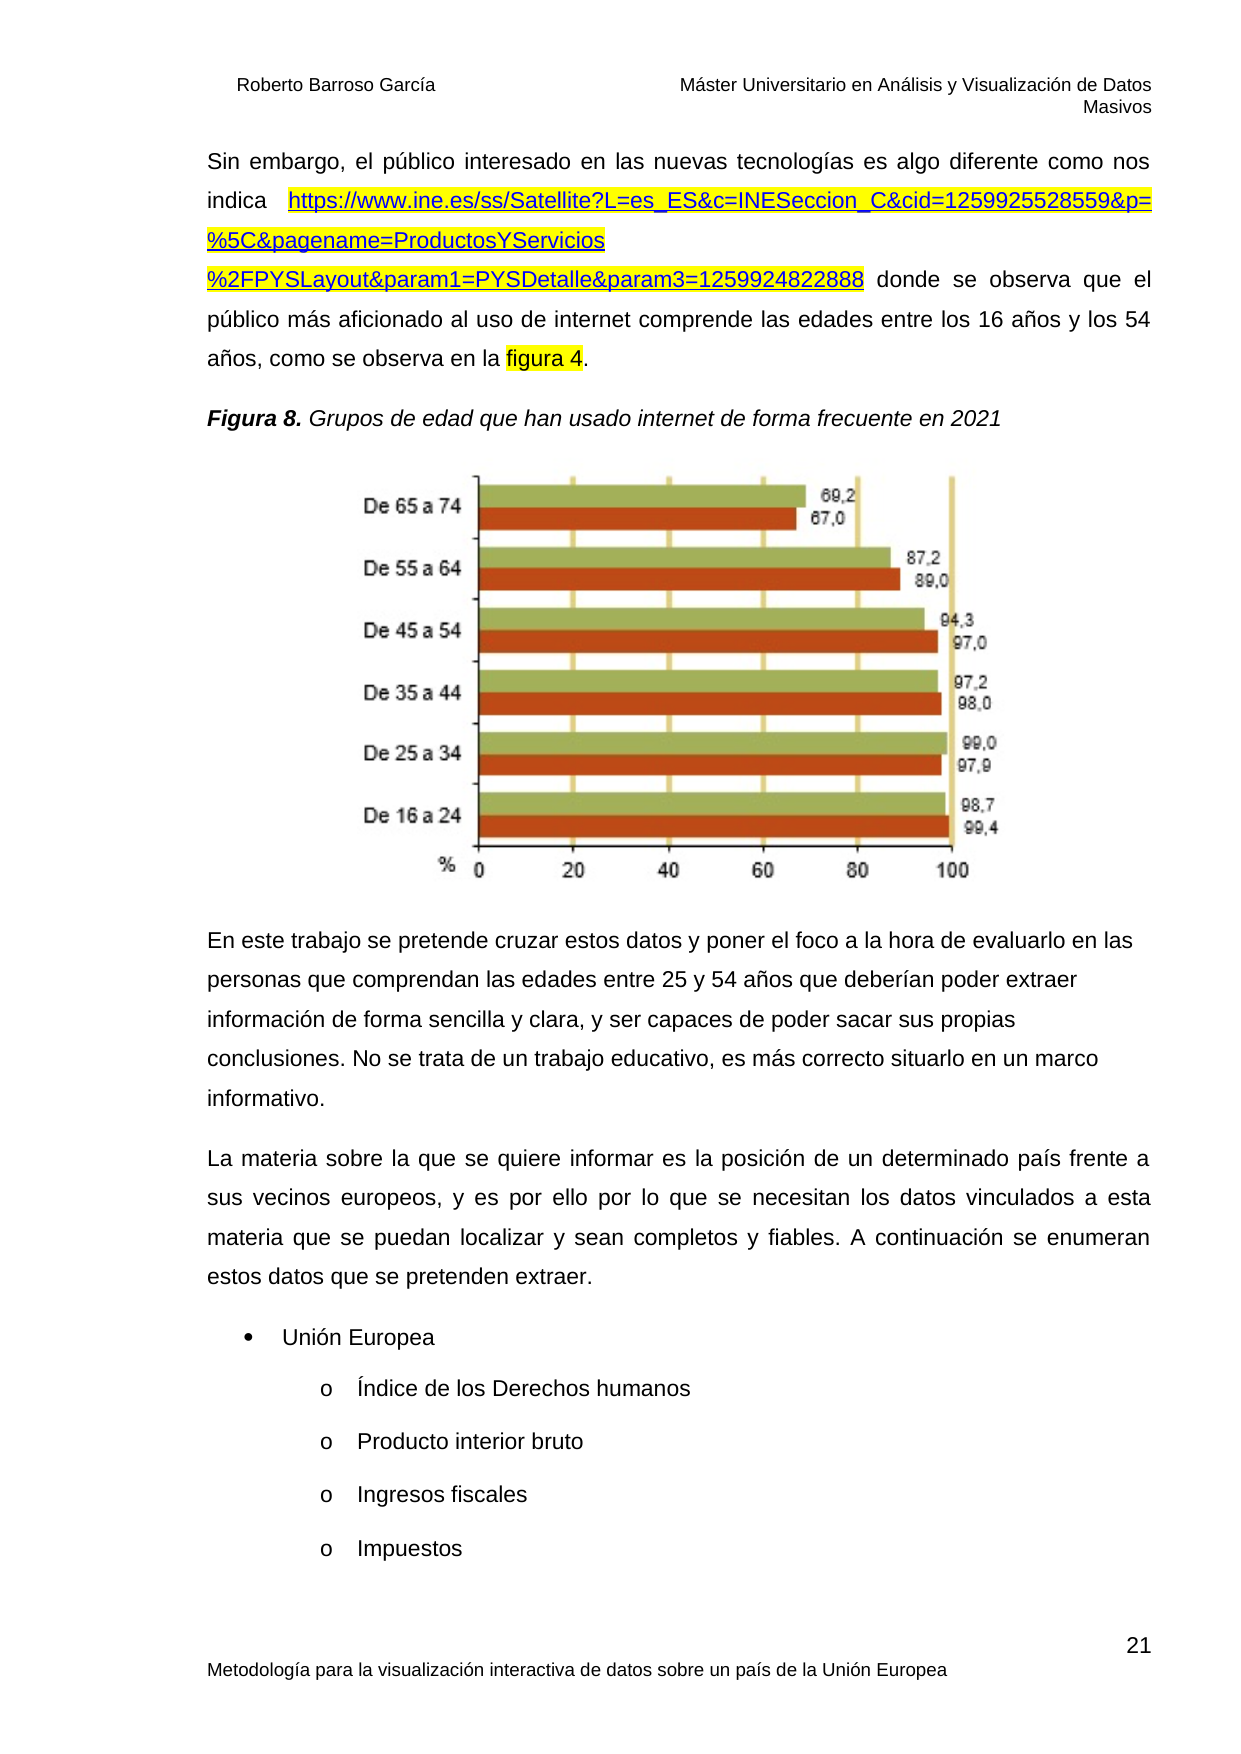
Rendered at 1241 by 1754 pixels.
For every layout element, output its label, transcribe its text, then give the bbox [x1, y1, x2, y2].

text Figura 8. Grupos de edad que han usado internet de forma frecuente en 2021 [207, 405, 1152, 432]
text Sin embargo, el público interesado en las nuevas tecnologías es algo diferente como nos indica https://www.ine.es/ss/Satellite?L=es_ES&c=INESeccion_C&cid=1259925528559&p=%5C&pagename=ProductosYServicios%2FPYSLayout&param1=PYSDetalle&param3=1259924822888 donde se observa que el público más aficionado al uso de internet comprende las edades entre los 16 años y los 54 años, como se observa en la figura 4. [207, 148, 1152, 371]
list Unión Europea [244, 1323, 1152, 1350]
list Índice de los Derechos humanos [319, 1374, 1152, 1403]
text En este trabajo se pretende cruzar estos datos y poner el foco a la hora de evaluarlo en las personas que comprendan las edades entre 25 y 54 años que deberían poder extraer información de forma sencilla y clara, y ser capaces de poder sacar sus propias conclusiones. No se trata de un trabajo educativo, es más correcto situarlo en un marco informativo. [207, 927, 1152, 1111]
list Producto interior bruto [319, 1428, 1152, 1456]
list Impuestos [319, 1534, 1152, 1563]
picture [340, 452, 1018, 893]
list Ingresos fiscales [319, 1481, 1152, 1509]
text La materia sobre la que se quiere informar es la posición de un determinado país frente a sus vecinos europeos, y es por ello por lo que se necesitan los datos vinculados a esta materia que se puedan localizar y sean completos y fiables. A continuación se enumeran estos datos que se pretenden extraer. [207, 1145, 1152, 1289]
